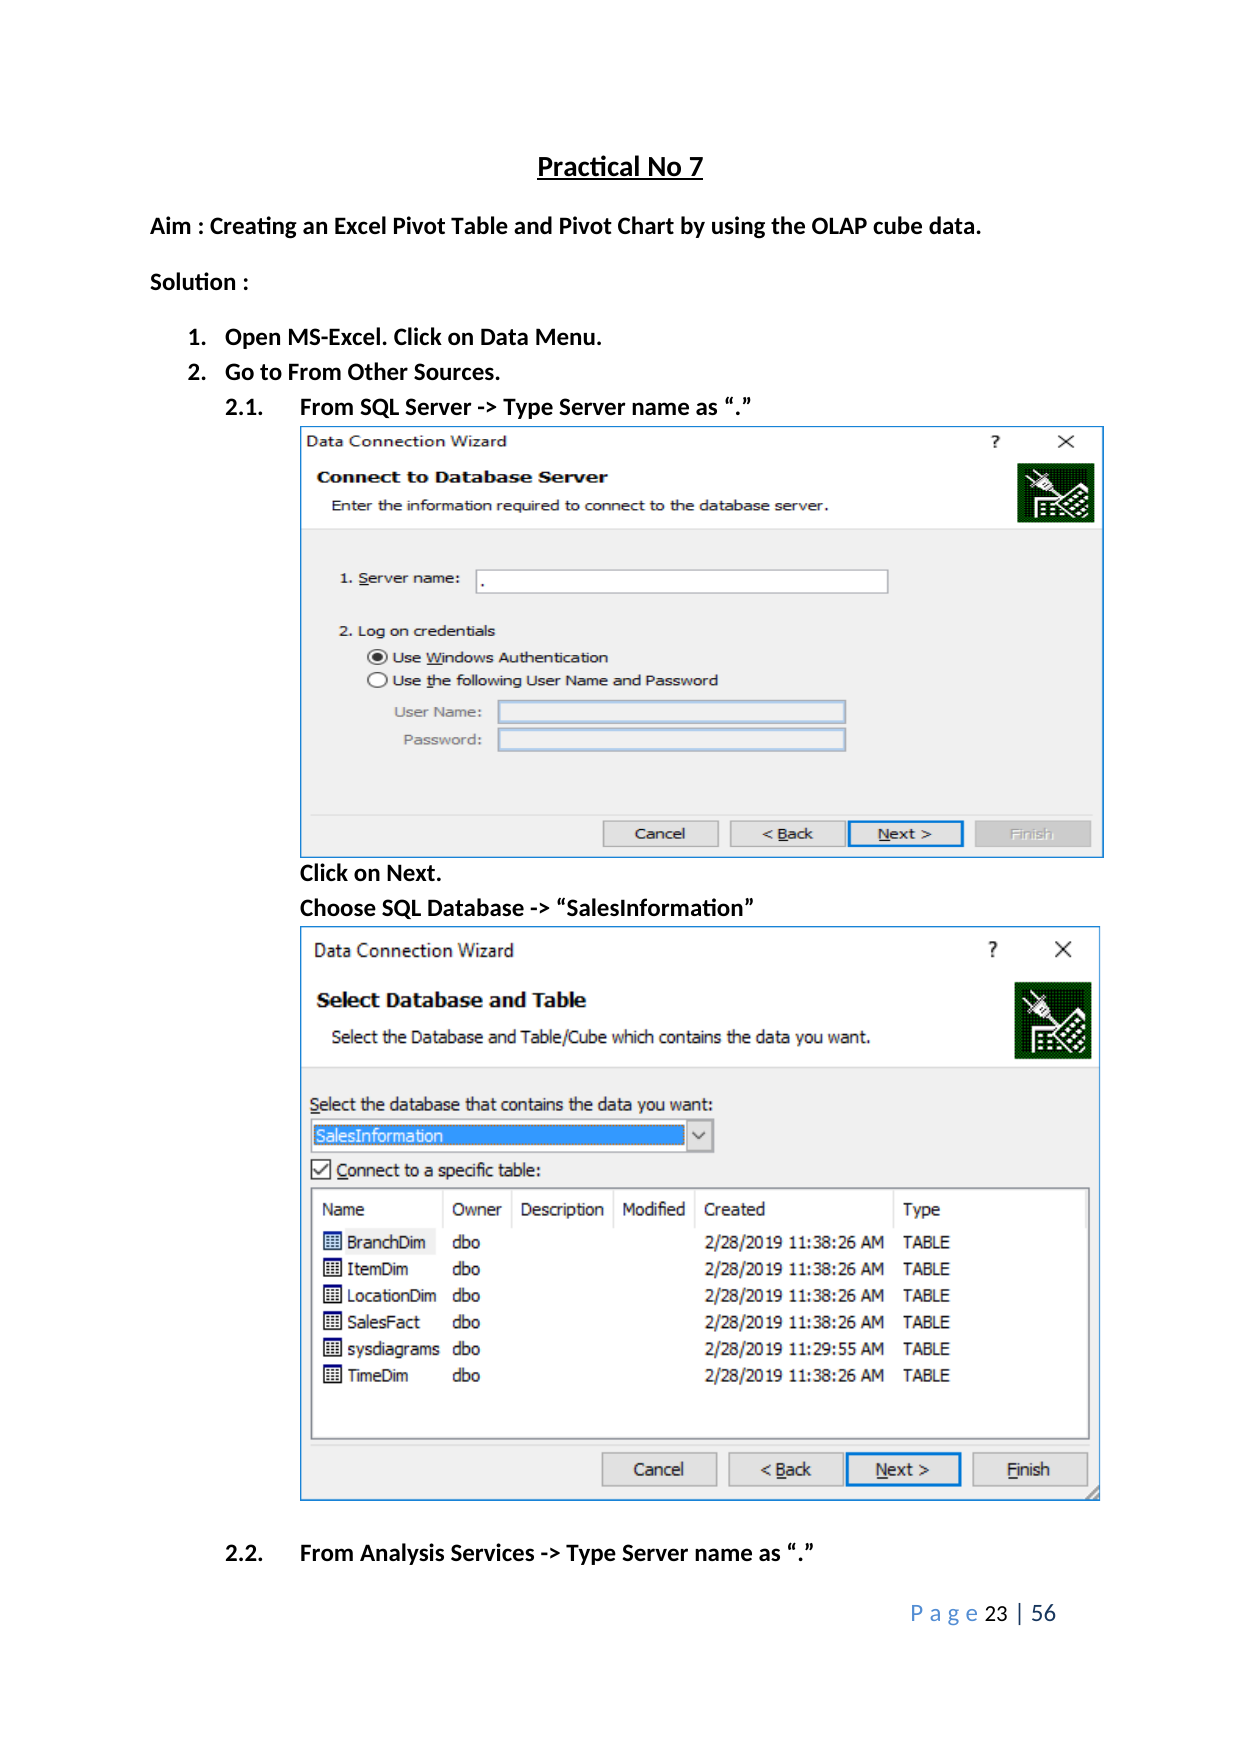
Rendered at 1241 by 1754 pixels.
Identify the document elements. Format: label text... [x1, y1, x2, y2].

picture [300, 926, 1101, 1501]
text Aim : Creating an Excel Pivot Table and Pivot Chart by using the OLAP cube data. Solution : [150, 210, 1035, 296]
text Choose SQL Database -> “SalesInformation” [300, 892, 1211, 922]
picture [300, 426, 1104, 858]
list Go to From Other Sources. [187, 356, 1211, 387]
list Open MS-Excel. Click on Data Menu. [187, 321, 1211, 352]
subtitle Practical No 7 [492, 148, 748, 184]
list From Analysis Services -> Type Server name as “.” [225, 1537, 1211, 1568]
list From SQL Server -> Type Server name as “.” [225, 391, 1211, 422]
